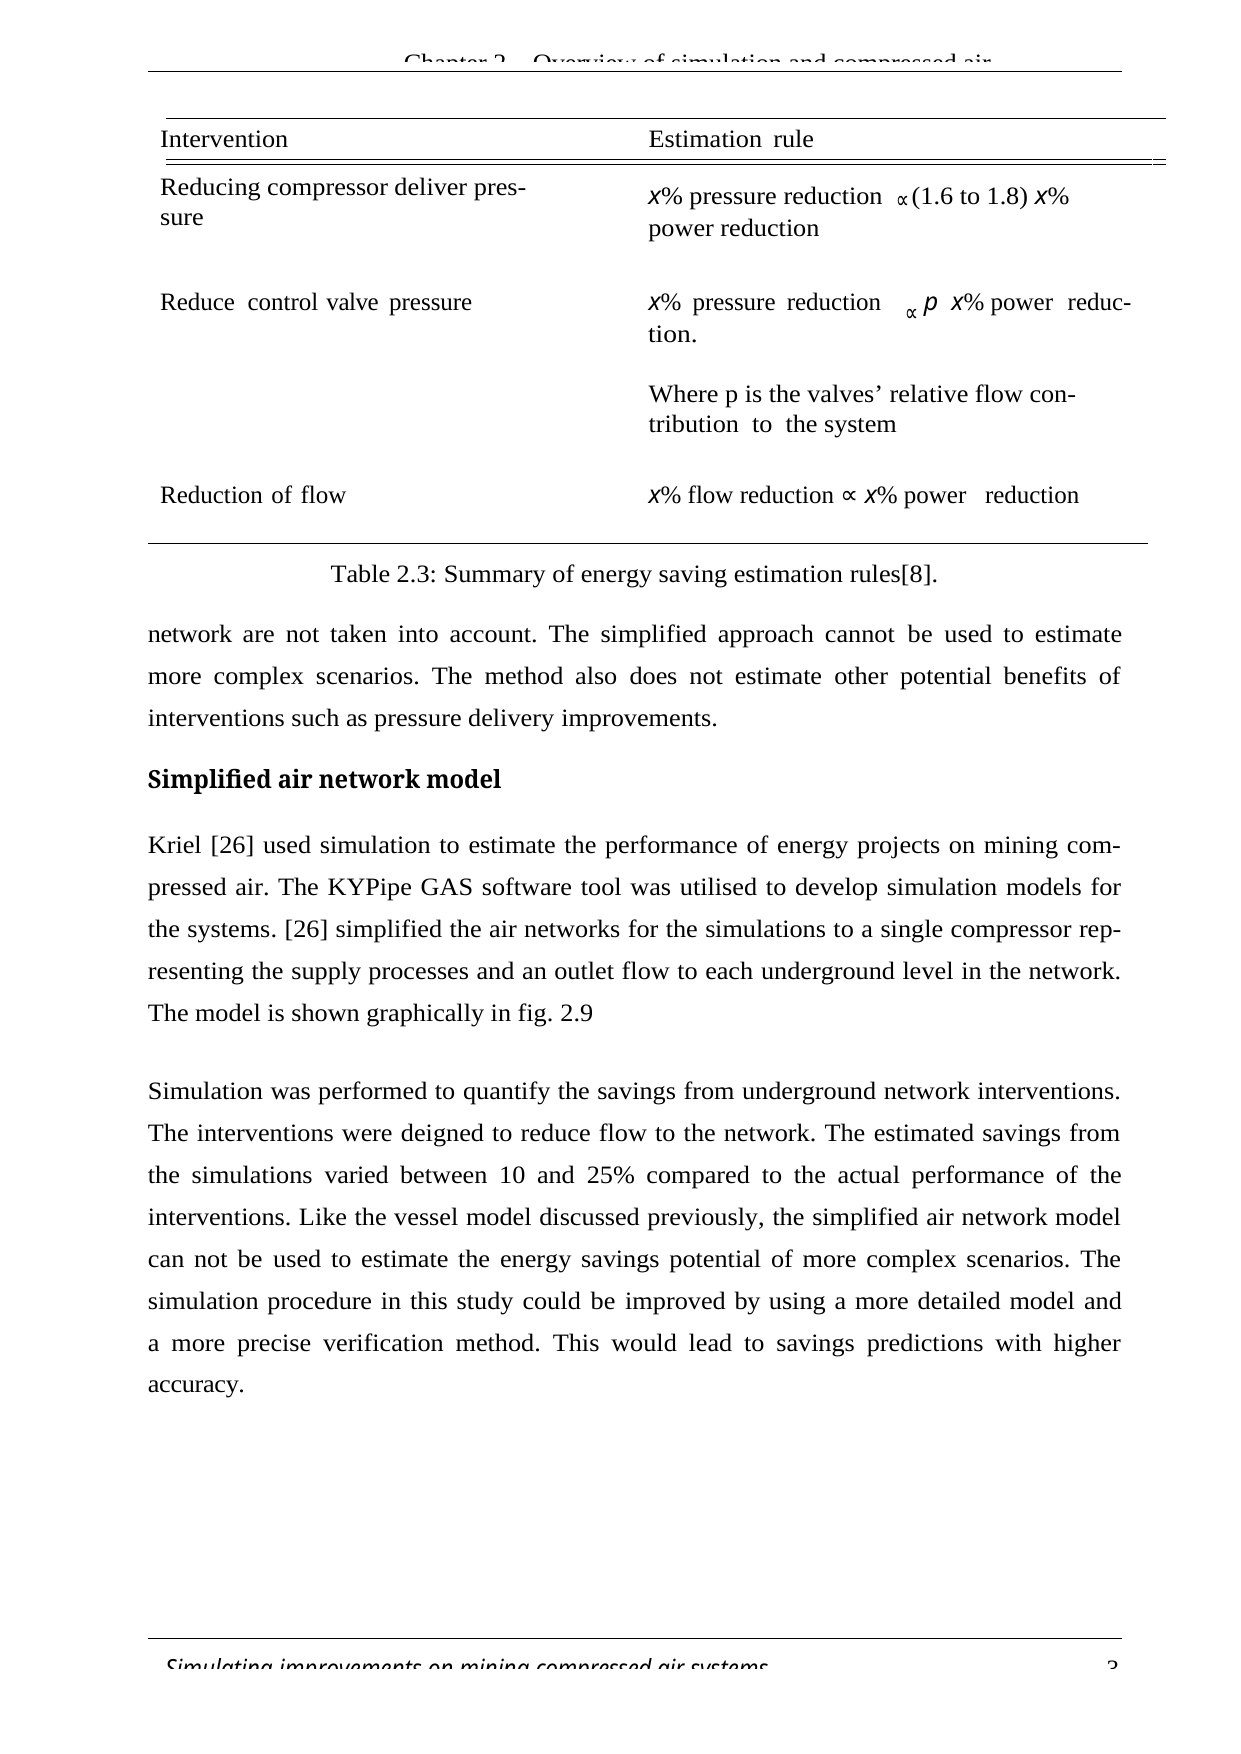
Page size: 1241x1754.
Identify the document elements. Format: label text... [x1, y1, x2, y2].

text Simulation was performed to quantify the savings from underground network interventions. The interventions were deigned to reduce flow to the network. The estimated savings from the simulations varied between 10 and 25% compared to the actual performance of the interventions. Like the vessel model discussed previously, the simplified air network model can not be used to estimate the energy savings potential of more complex scenarios. The simulation procedure in this study could be improved by using a more detailed model and a more precise verification method. This would lead to savings predictions with higher accuracy. [148, 1076, 1122, 1398]
text Intervention Estimation rule [160, 124, 1159, 152]
text Reducing compressor deliver pres- sure [160, 172, 550, 231]
text Kriel [26] used simulation to estimate the performance of energy projects on mining com- pressed air. The KYPipe GAS software tool was utilised to develop simulation models for the systems. [26] simplified the air networks for the simulations to a single compressor rep- resenting the supply processes and an outlet flow to each underground level in the network. The model is shown graphically in fig. 2.9 [148, 830, 1122, 1026]
text Where p is the valves’ relative flow con- tribution to the system [648, 379, 1159, 438]
text network are not taken into account. The simplified approach cannot be used to estimate more complex scenarios. The method also does not estimate other potential benefits of interventions such as pressure delivery improvements. [148, 619, 1122, 732]
text Reduce control valve pressure x% pressure reduction p x% power reduc- [160, 284, 1159, 318]
text tion. [646, 319, 699, 348]
text Table 2.3: Summary of energy saving estimation rules[8]. [330, 559, 1159, 588]
subtitle Simplified air network model [148, 761, 1159, 795]
text x% pressure reduction (1.6 to 1.8) x% power reduction [648, 178, 1136, 241]
text Reduction of flow x% flow reduction ∝ x% power reduction [160, 477, 1159, 511]
